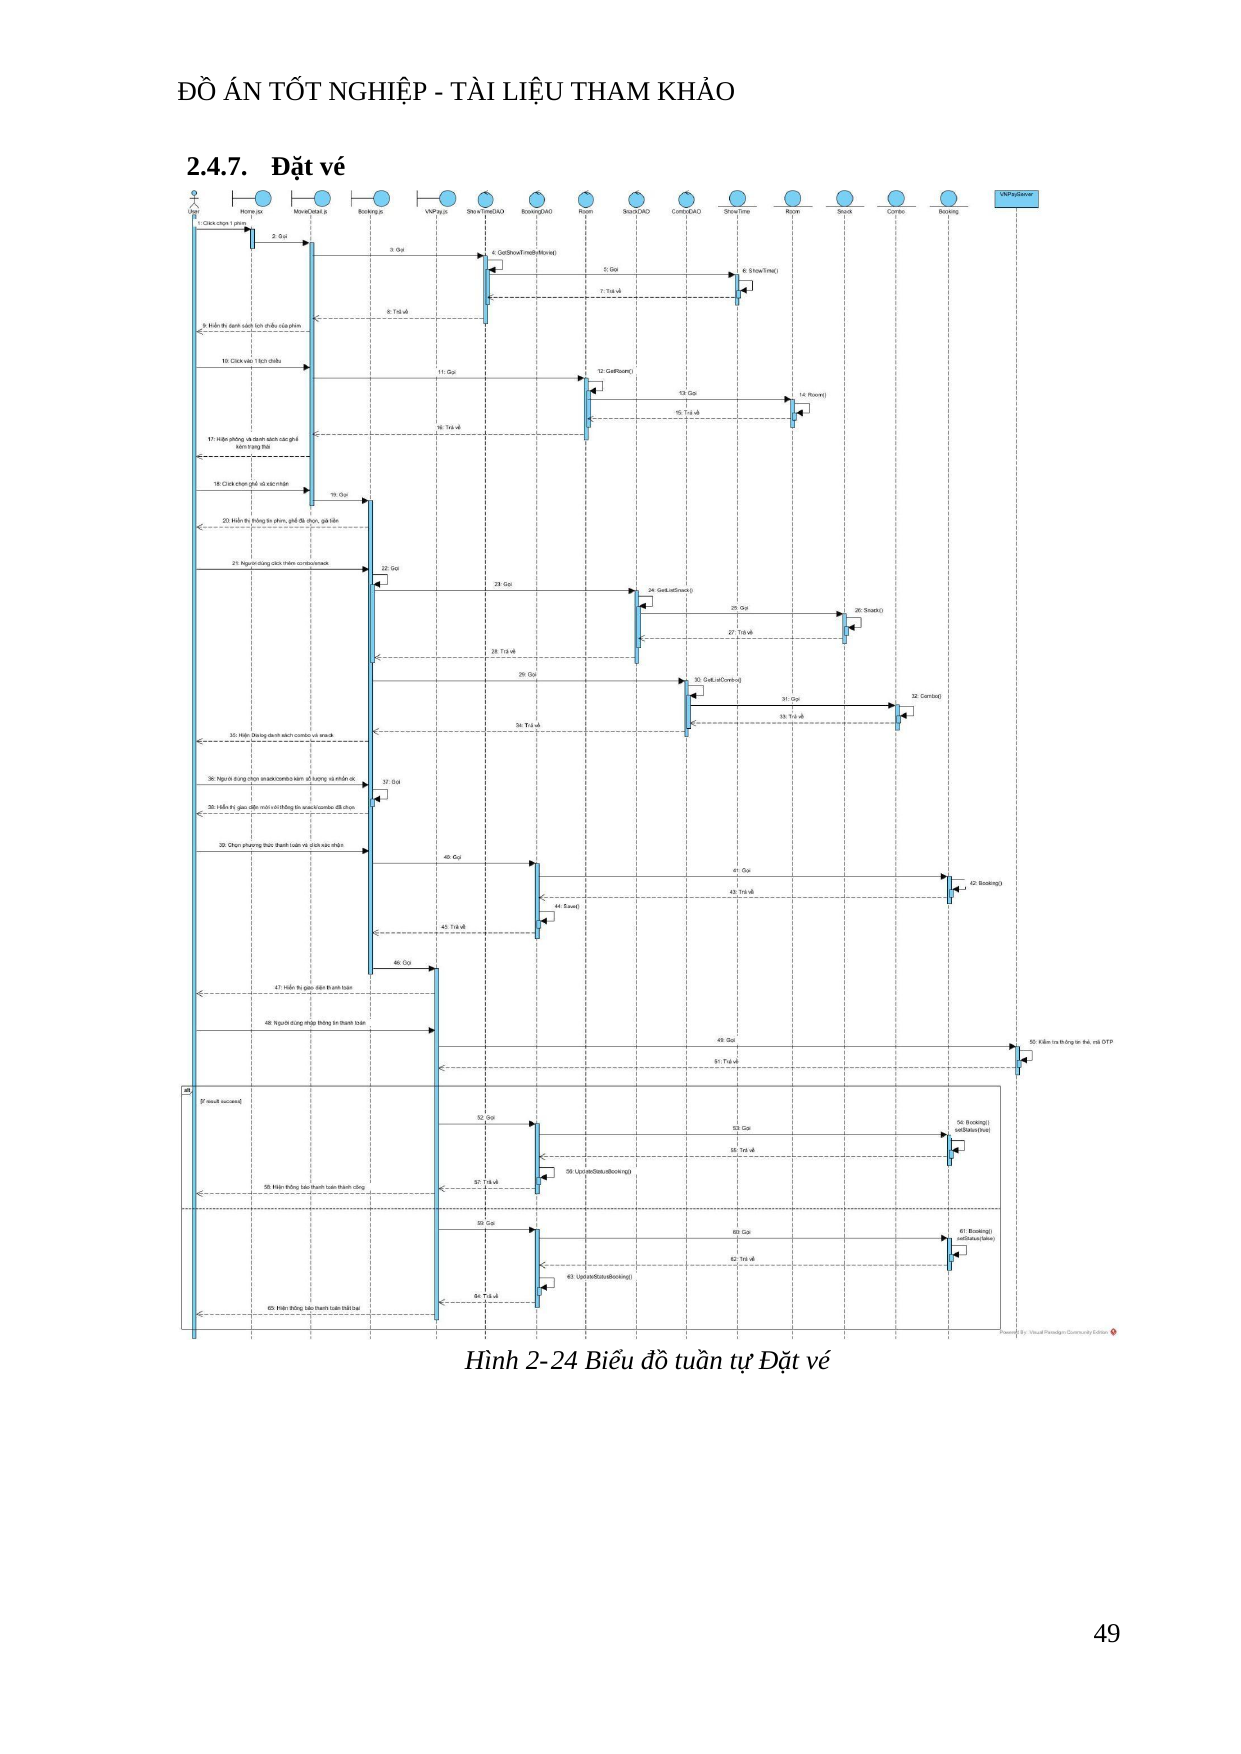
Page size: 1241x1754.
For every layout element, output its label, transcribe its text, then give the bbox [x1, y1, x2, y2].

subtitle Đặt vé [186, 150, 1120, 181]
picture [178, 190, 1119, 1340]
